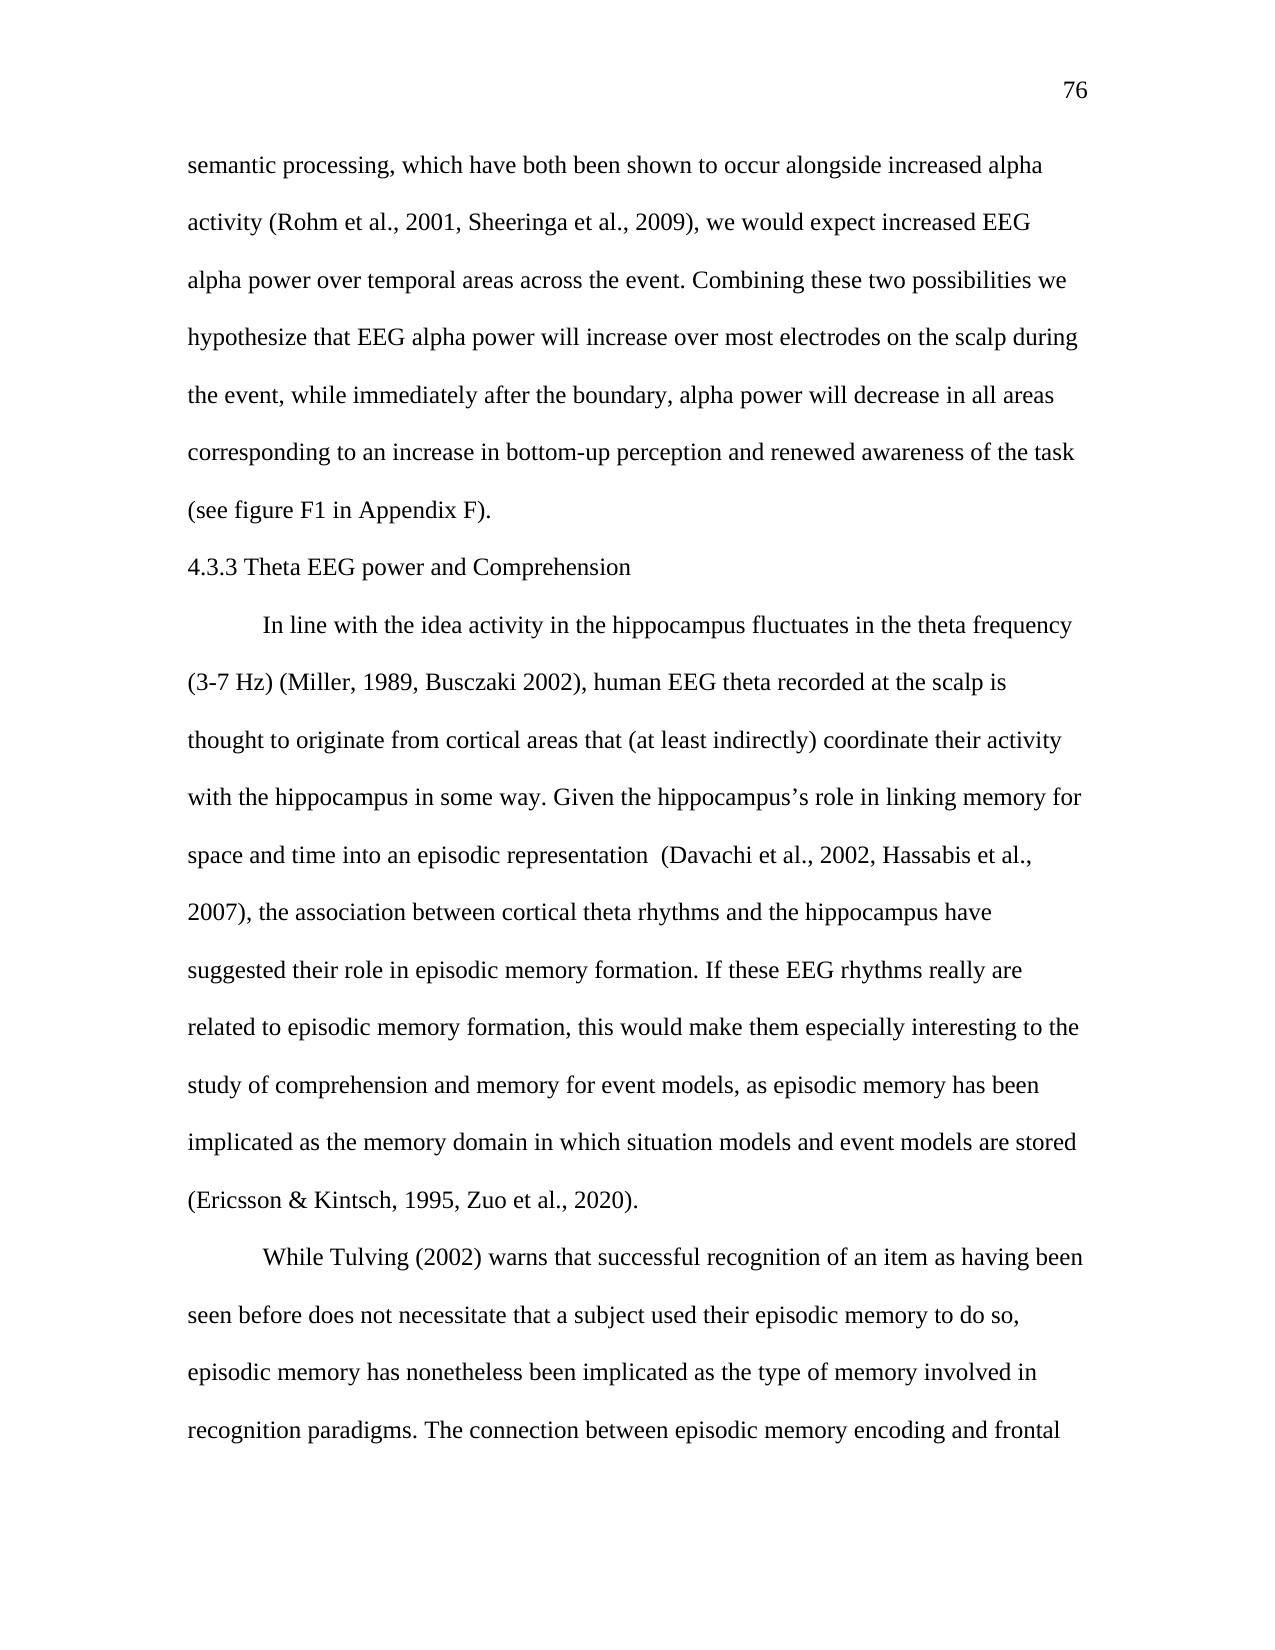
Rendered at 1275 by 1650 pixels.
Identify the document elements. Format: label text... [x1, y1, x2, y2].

subtitle 4.3.3 Theta EEG power and Comprehension [187, 552, 1087, 581]
text In line with the idea activity in the hippocampus fluctuates in the theta frequency (3-7 Hz) (Miller, 1989, Busczaki 2002), human EEG theta recorded at the scalp is thought to originate from cortical areas that (at least indirectly) coordinate their activity with the hippocampus in some way. Given the hippocampus’s role in linking memory for space and time into an episodic representation (Davachi et al., 2002, Hassabis et al., 2007), the association between cortical theta rhythms and the hippocampus have suggested their role in episodic memory formation. If these EEG rhythms really are related to episodic memory formation, this would make them especially interesting to the study of comprehension and memory for event models, as episodic memory has been implicated as the memory domain in which situation models and event models are stored (Ericsson & Kintsch, 1995, Zuo et al., 2020). [187, 610, 1087, 1214]
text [187, 150, 1087, 524]
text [187, 1242, 1087, 1444]
